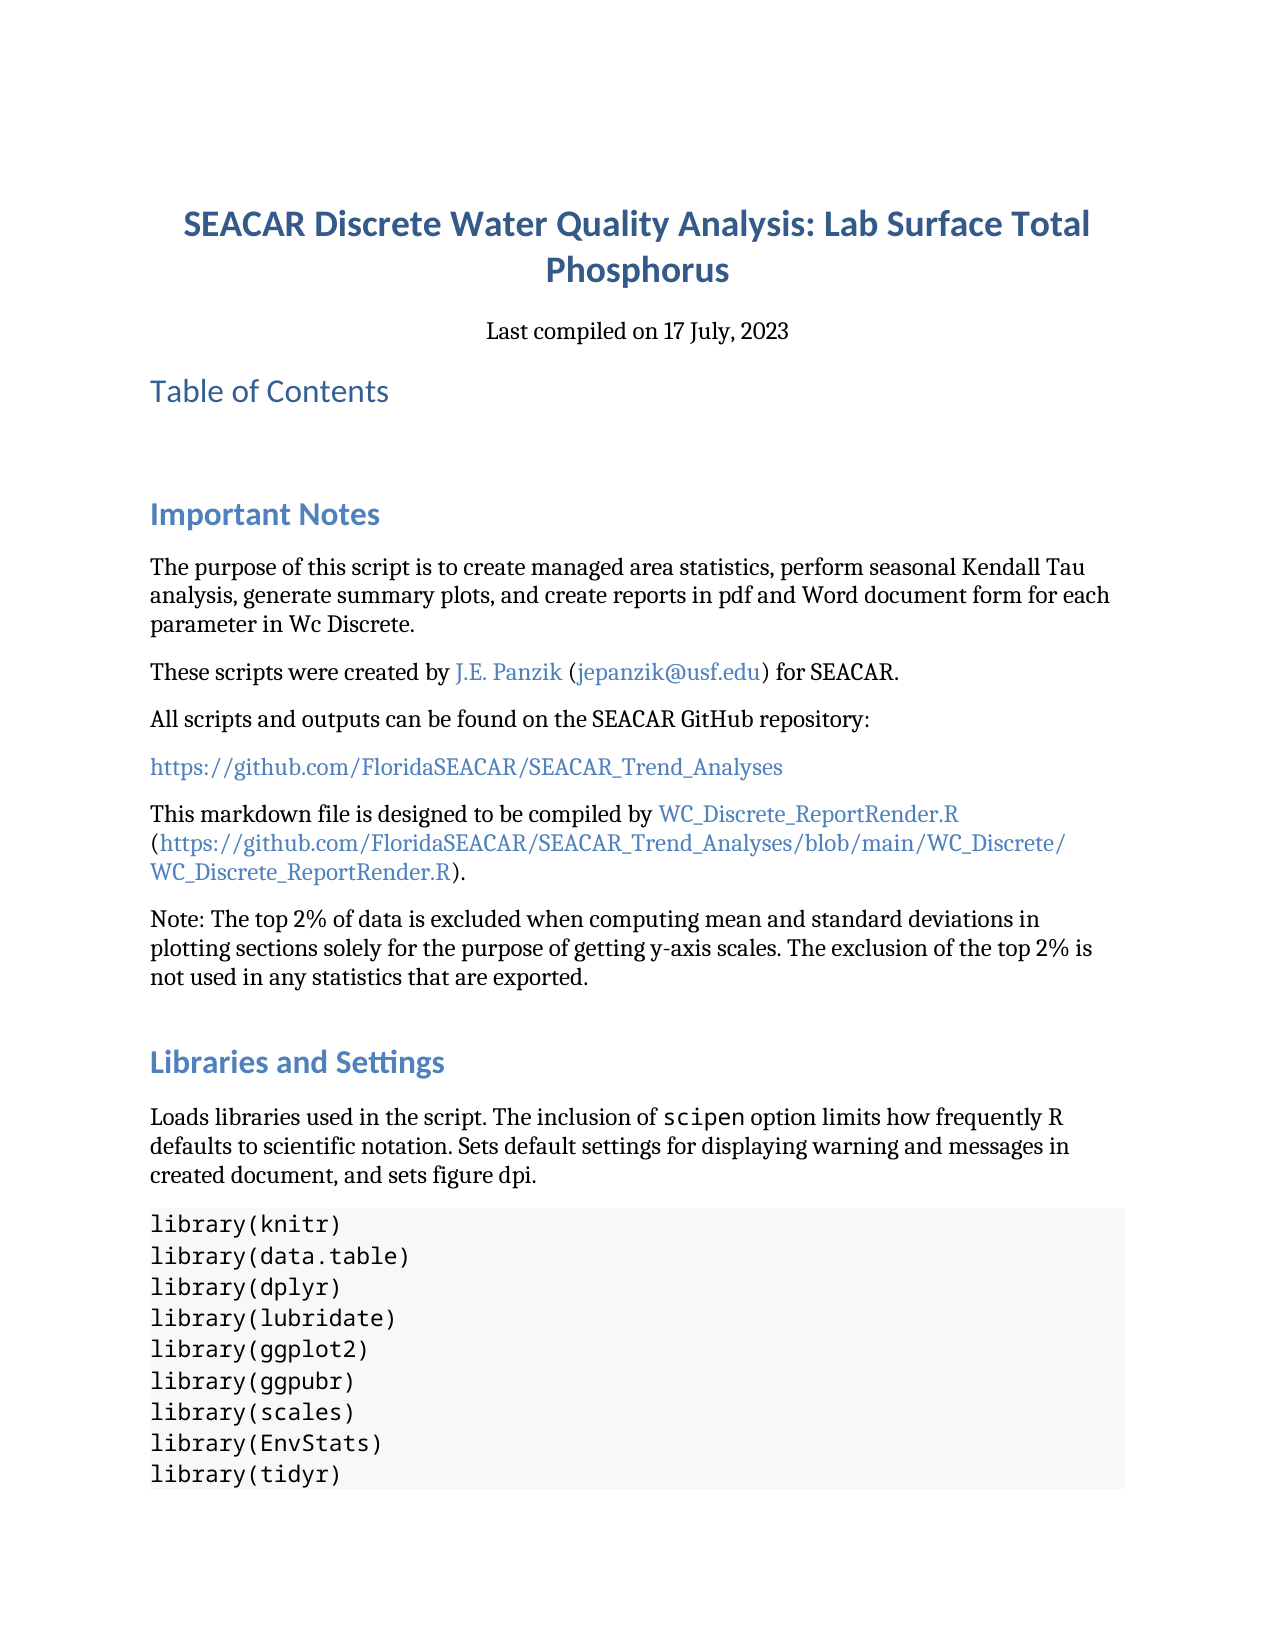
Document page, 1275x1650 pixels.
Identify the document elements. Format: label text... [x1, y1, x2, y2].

text Last compiled on 17 July, 2023 [150, 317, 1125, 345]
subtitle Important Notes [150, 493, 1125, 534]
text https://github.com/FloridaSEACAR/SEACAR_Trend_Analyses [150, 753, 1125, 781]
subtitle Libraries and Settings [150, 1041, 1125, 1082]
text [150, 1208, 1125, 1489]
text All scripts and outputs can be found on the SEACAR GitHub repository: [150, 705, 1125, 734]
text This markdown file is designed to be compiled by WC_Discrete_ReportRender.R (https://github.com/FloridaSEACAR/SEACAR_Trend_Analyses/blob/main/WC_Discrete/WC_Discrete_ReportRender.R). [150, 800, 1125, 886]
text Note: The top 2% of data is excluded when computing mean and standard deviations in plotting sections solely for the purpose of getting y-axis scales. The exclusion of the top 2% is not used in any statistics that are exported. [150, 905, 1125, 991]
text The purpose of this script is to create managed area statistics, perform seasonal Kendall Tau analysis, generate summary plots, and create reports in pdf and Word document form for each parameter in Wc Discrete. [150, 553, 1125, 639]
text Loads libraries used in the script. The inclusion of scipen option limits how frequently R defaults to scientific notation. Sets default settings for displaying warning and messages in created document, and sets figure dpi. [150, 1101, 1125, 1189]
title SEACAR Discrete Water Quality Analysis: Lab Surface Total Phosphorus [150, 200, 1125, 292]
text These scripts were created by J.E. Panzik (jepanzik@usf.edu) for SEACAR. [150, 658, 1125, 686]
